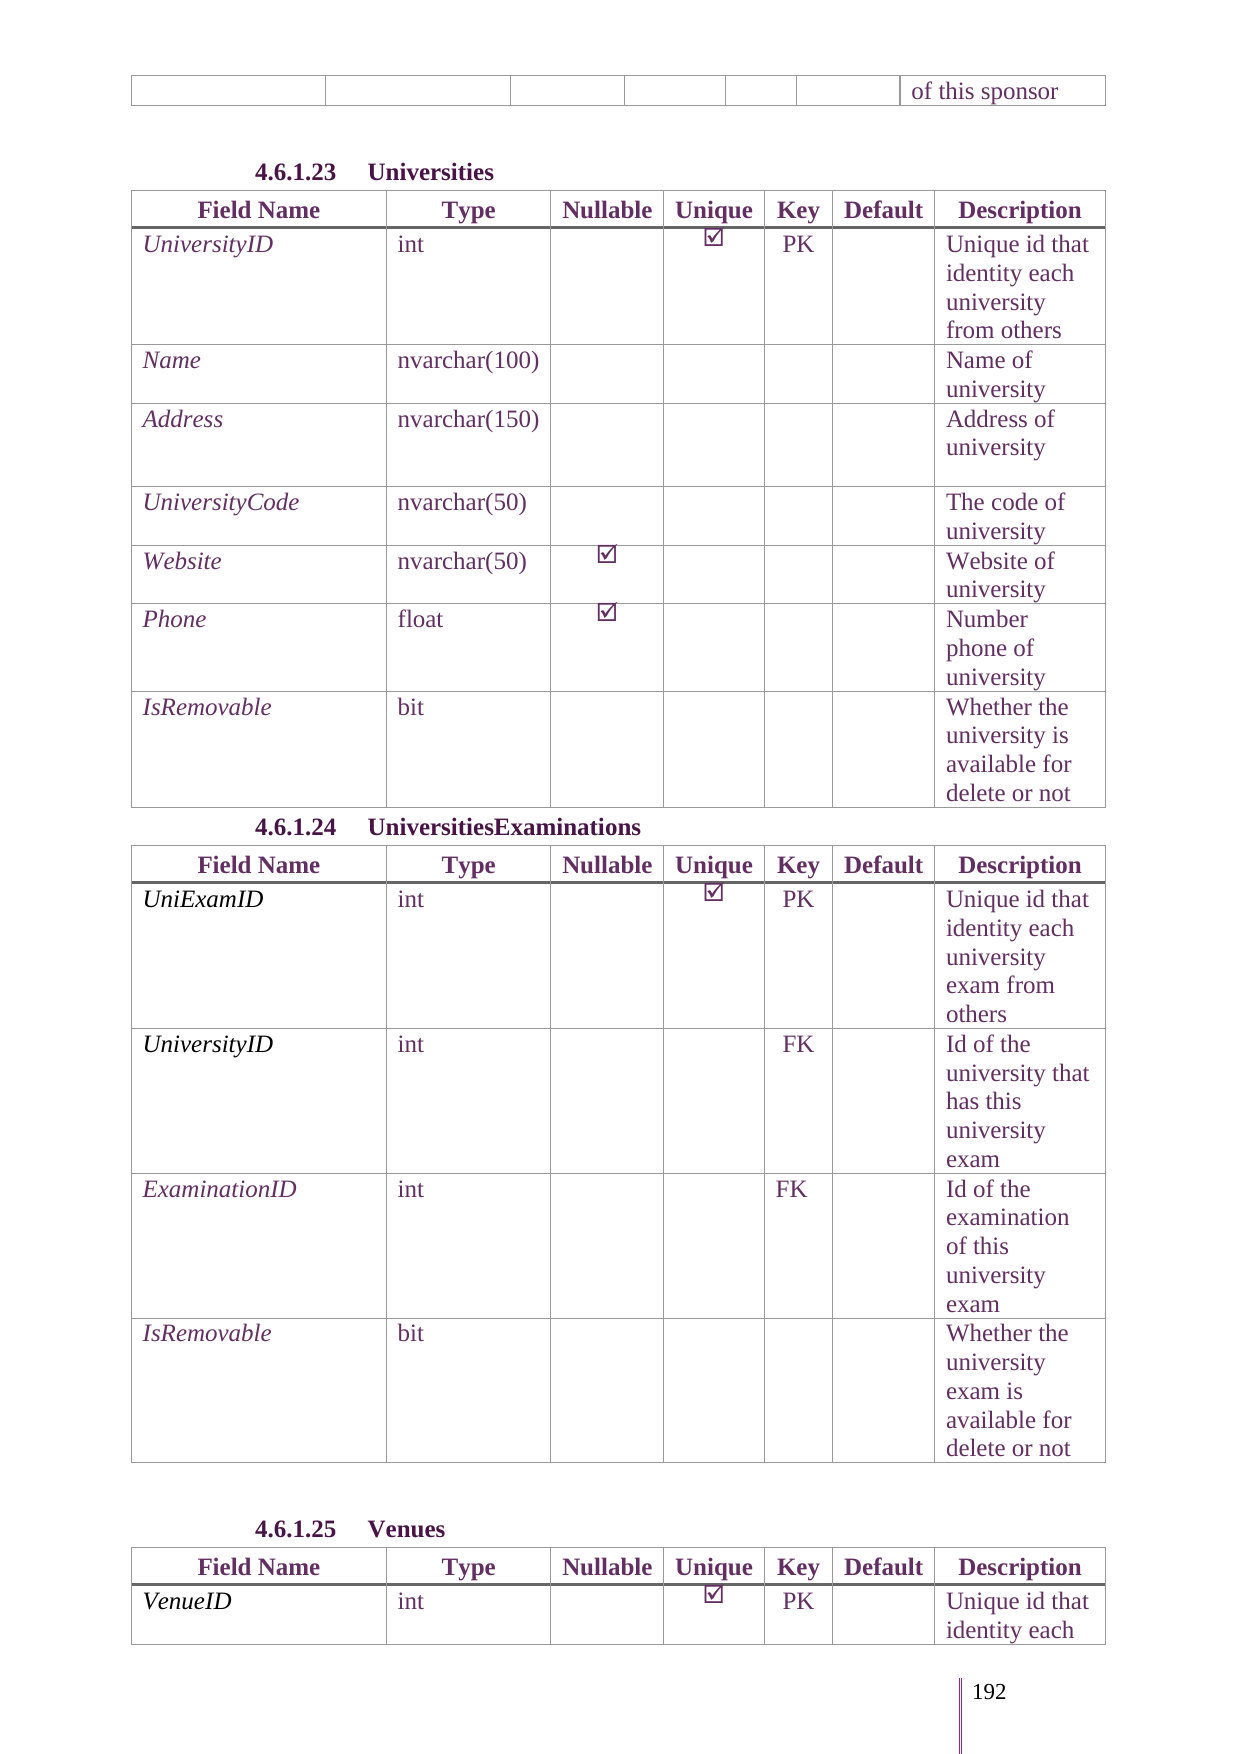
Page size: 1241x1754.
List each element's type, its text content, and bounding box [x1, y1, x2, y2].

subtitle Universities [255, 157, 1165, 186]
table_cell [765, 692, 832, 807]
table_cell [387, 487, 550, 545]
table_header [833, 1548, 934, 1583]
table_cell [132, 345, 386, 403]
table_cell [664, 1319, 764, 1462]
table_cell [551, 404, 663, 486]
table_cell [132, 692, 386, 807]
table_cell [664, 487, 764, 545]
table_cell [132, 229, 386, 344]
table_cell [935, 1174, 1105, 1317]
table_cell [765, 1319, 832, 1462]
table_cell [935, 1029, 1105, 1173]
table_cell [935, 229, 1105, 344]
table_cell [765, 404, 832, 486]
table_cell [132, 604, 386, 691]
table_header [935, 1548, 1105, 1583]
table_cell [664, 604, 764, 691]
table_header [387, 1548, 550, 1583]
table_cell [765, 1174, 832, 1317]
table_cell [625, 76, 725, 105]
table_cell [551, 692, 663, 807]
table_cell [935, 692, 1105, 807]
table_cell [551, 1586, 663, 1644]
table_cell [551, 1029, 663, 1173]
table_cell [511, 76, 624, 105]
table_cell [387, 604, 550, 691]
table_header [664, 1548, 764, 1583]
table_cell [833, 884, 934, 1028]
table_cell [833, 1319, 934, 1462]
subtitle UniversitiesExaminations [255, 812, 1165, 841]
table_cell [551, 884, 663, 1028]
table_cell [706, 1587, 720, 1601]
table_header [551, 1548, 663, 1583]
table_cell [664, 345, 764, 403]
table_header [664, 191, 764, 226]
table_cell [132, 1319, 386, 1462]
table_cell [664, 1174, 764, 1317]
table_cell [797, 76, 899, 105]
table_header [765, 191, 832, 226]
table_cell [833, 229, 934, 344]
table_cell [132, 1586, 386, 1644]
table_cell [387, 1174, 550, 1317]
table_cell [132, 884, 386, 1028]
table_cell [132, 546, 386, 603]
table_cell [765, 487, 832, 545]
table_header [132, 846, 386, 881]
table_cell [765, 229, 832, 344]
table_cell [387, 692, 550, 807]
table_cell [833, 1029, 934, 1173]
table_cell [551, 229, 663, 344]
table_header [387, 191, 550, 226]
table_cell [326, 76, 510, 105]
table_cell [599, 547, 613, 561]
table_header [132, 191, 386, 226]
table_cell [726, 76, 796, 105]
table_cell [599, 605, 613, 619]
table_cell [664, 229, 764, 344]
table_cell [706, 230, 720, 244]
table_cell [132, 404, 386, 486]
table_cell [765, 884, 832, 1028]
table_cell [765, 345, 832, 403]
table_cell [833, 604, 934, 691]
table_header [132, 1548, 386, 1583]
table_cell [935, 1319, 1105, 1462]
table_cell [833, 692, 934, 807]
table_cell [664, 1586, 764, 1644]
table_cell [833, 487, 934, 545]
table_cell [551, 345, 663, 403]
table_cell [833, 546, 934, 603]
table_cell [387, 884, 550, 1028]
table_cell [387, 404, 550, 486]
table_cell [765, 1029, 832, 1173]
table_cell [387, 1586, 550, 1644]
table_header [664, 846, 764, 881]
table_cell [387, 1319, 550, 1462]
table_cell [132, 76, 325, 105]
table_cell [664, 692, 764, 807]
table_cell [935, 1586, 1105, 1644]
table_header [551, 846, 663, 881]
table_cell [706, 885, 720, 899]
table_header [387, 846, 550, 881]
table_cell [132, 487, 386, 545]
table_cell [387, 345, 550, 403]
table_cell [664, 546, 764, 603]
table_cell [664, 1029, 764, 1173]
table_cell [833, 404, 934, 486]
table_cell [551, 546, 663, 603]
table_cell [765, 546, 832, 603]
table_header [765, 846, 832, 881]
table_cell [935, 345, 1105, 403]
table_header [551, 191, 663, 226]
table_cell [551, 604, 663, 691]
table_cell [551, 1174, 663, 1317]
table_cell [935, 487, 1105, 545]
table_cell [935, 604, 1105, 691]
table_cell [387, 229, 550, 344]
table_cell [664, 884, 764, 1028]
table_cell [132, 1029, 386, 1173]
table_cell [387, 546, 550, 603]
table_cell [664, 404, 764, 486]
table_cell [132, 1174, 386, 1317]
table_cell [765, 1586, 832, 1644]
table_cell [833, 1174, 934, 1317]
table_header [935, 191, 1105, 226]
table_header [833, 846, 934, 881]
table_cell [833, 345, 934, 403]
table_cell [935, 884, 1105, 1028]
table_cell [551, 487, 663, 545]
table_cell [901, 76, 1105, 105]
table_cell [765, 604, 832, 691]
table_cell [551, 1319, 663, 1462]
subtitle Venues [255, 1514, 1165, 1543]
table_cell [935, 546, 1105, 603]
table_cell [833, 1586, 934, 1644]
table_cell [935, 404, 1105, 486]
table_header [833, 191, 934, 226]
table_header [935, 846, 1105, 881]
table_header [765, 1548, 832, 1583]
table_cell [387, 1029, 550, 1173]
